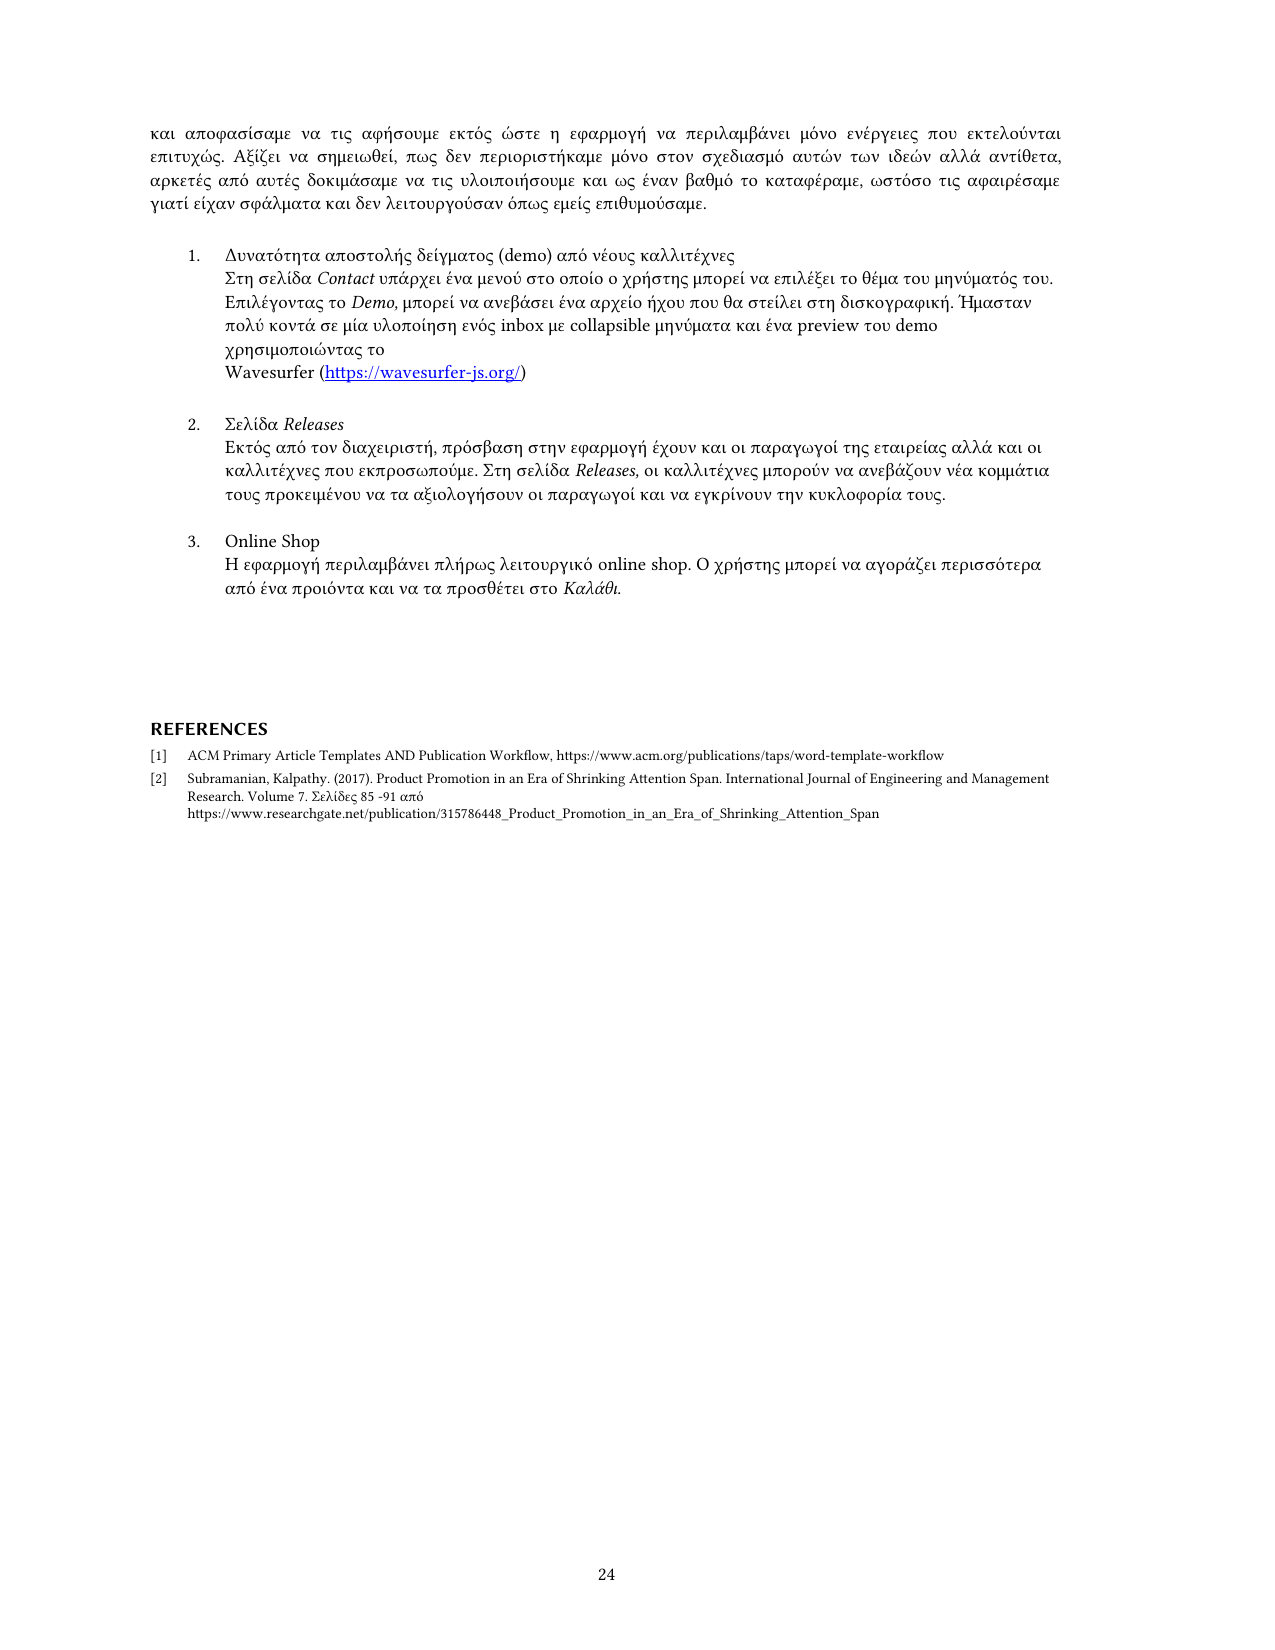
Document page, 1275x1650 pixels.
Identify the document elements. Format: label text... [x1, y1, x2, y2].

text Subramanian, Kalpathy. (2017). Product Promotion in an Era of Shrinking Attention Span. International Journal of Engineering and Management Research. Volume 7. Σελίδες 85 -91 από https://www.researchgate.net/publication/315786448_Product_Promotion_in_an_Era_of_Shrinking_Attention_Span [150, 770, 1062, 822]
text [150, 123, 1062, 214]
text Wavesurfer (https://wavesurfer-js.org/) [225, 362, 1062, 383]
list Σελίδα Releases Εκτός από τον διαχειριστή, πρόσβαση στην εφαρμογή έχουν και οι παραγωγοί της εταιρείας αλλά και οι καλλιτέχνες που εκπροσωπούμε. Στη σελίδα Releases, οι καλλιτέχνες μπορούν να ανεβάζουν νέα κομμάτια τους προκειμένου να τα αξιολογήσουν οι παραγωγοί και να εγκρίνουν την κυκλοφορία τους. [187, 413, 1062, 505]
text REFERENCES [150, 716, 1062, 740]
list Δυνατότητα αποστολής δείγματος (demo) από νέους καλλιτέχνες Στη σελίδα Contact υπάρχει ένα μενού στο οποίο ο χρήστης μπορεί να επιλέξει το θέμα του μηνύματός του. Επιλέγοντας το Demo, μπορεί να ανεβάσει ένα αρχείο ήχου που θα στείλει στη δισκογραφική. Ήμασταν πολύ κοντά σε μία υλοποίηση ενός inbox με collapsible μηνύματα και ένα preview του demo χρησιμοποιώντας το [187, 244, 1062, 359]
text ACM Primary Article Templates AND Publication Workflow, https://www.acm.org/publications/taps/word-template-workflow [150, 746, 1062, 763]
list Online Shop Η εφαρμογή περιλαμβάνει πλήρως λειτουργικό online shop. O χρήστης μπορεί να αγοράζει περισσότερα από ένα προιόντα και να τα προσθέτει στο Καλάθι. [187, 530, 1062, 599]
